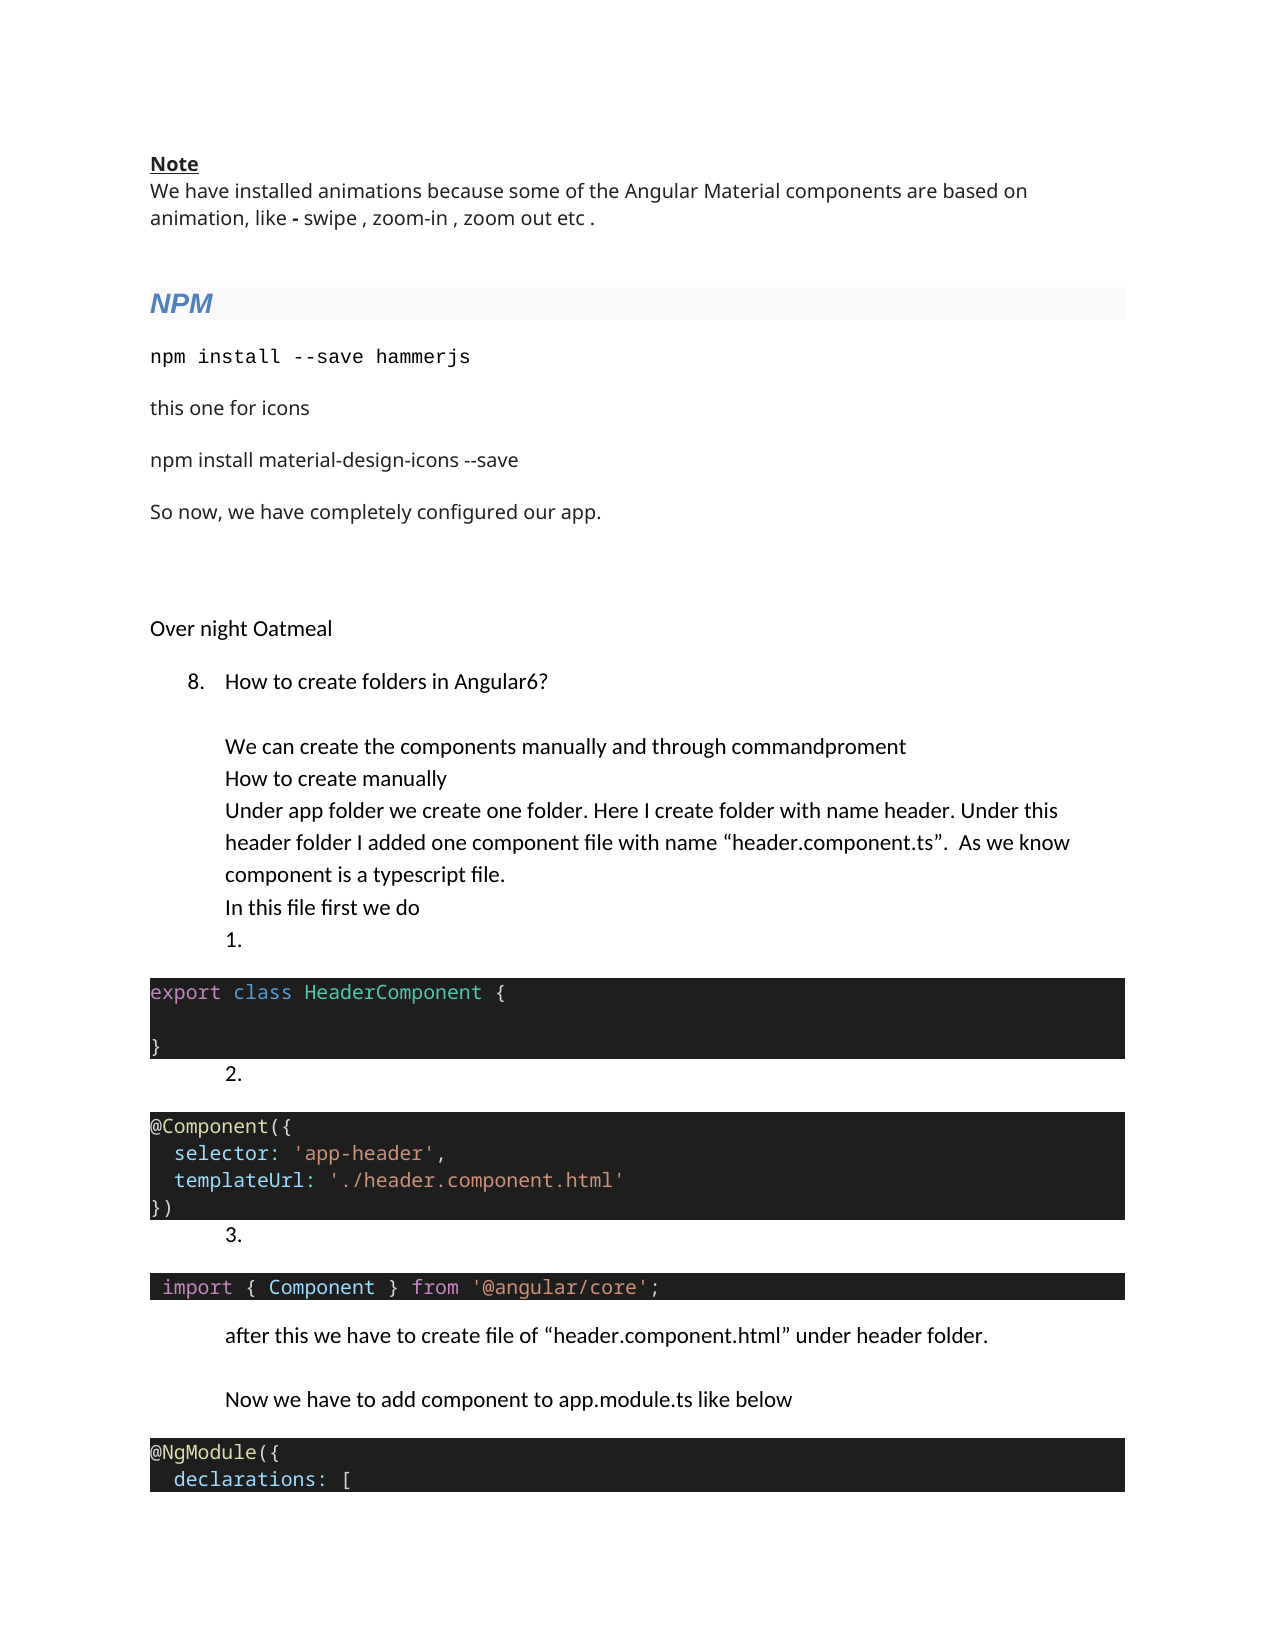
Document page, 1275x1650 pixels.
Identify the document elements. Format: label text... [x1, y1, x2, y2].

list after this we have to create file of “header.component.html” under header folder. [225, 1321, 1125, 1349]
list How to create folders in Angular6? [187, 667, 1125, 696]
text @NgModule({ [150, 1438, 1125, 1465]
text templateUrl: './header.component.html' [150, 1166, 1125, 1193]
text export class HeaderComponent { [150, 978, 1125, 1005]
list 3. [225, 1220, 1125, 1248]
list Now we have to add component to app.module.ts like below [225, 1385, 1125, 1413]
text import { Component } from '@angular/core'; [150, 1273, 1125, 1300]
text }) [150, 1193, 1125, 1220]
text Note We have installed animations because some of the Angular Material components are based on animation, like - swipe , zoom-in , zoom out etc . [150, 150, 1125, 231]
list How to create manually [225, 764, 1125, 792]
text Over night Oatmeal [150, 614, 1125, 642]
text npm install --save hammerjs [150, 347, 1125, 370]
text selector: 'app-header', [150, 1139, 1125, 1166]
list Under app folder we create one folder. Here I create folder with name header. Under this header folder I added one component file with name “header.component.ts”. As we know component is a typescript file. [225, 796, 1125, 889]
text declarations: [ [150, 1465, 1125, 1492]
text } [150, 1032, 1125, 1059]
list We can create the components manually and through commandproment [225, 732, 1125, 760]
text npm install material-design-icons --save [150, 447, 1125, 474]
subtitle NPM [150, 287, 1125, 320]
text this one for icons [150, 395, 1125, 422]
text So now, we have completely configured our app. [150, 499, 1125, 526]
text @Component({ [150, 1112, 1125, 1139]
list 1. [225, 925, 1125, 953]
list 2. [225, 1059, 1125, 1087]
list In this file first we do [225, 893, 1125, 921]
